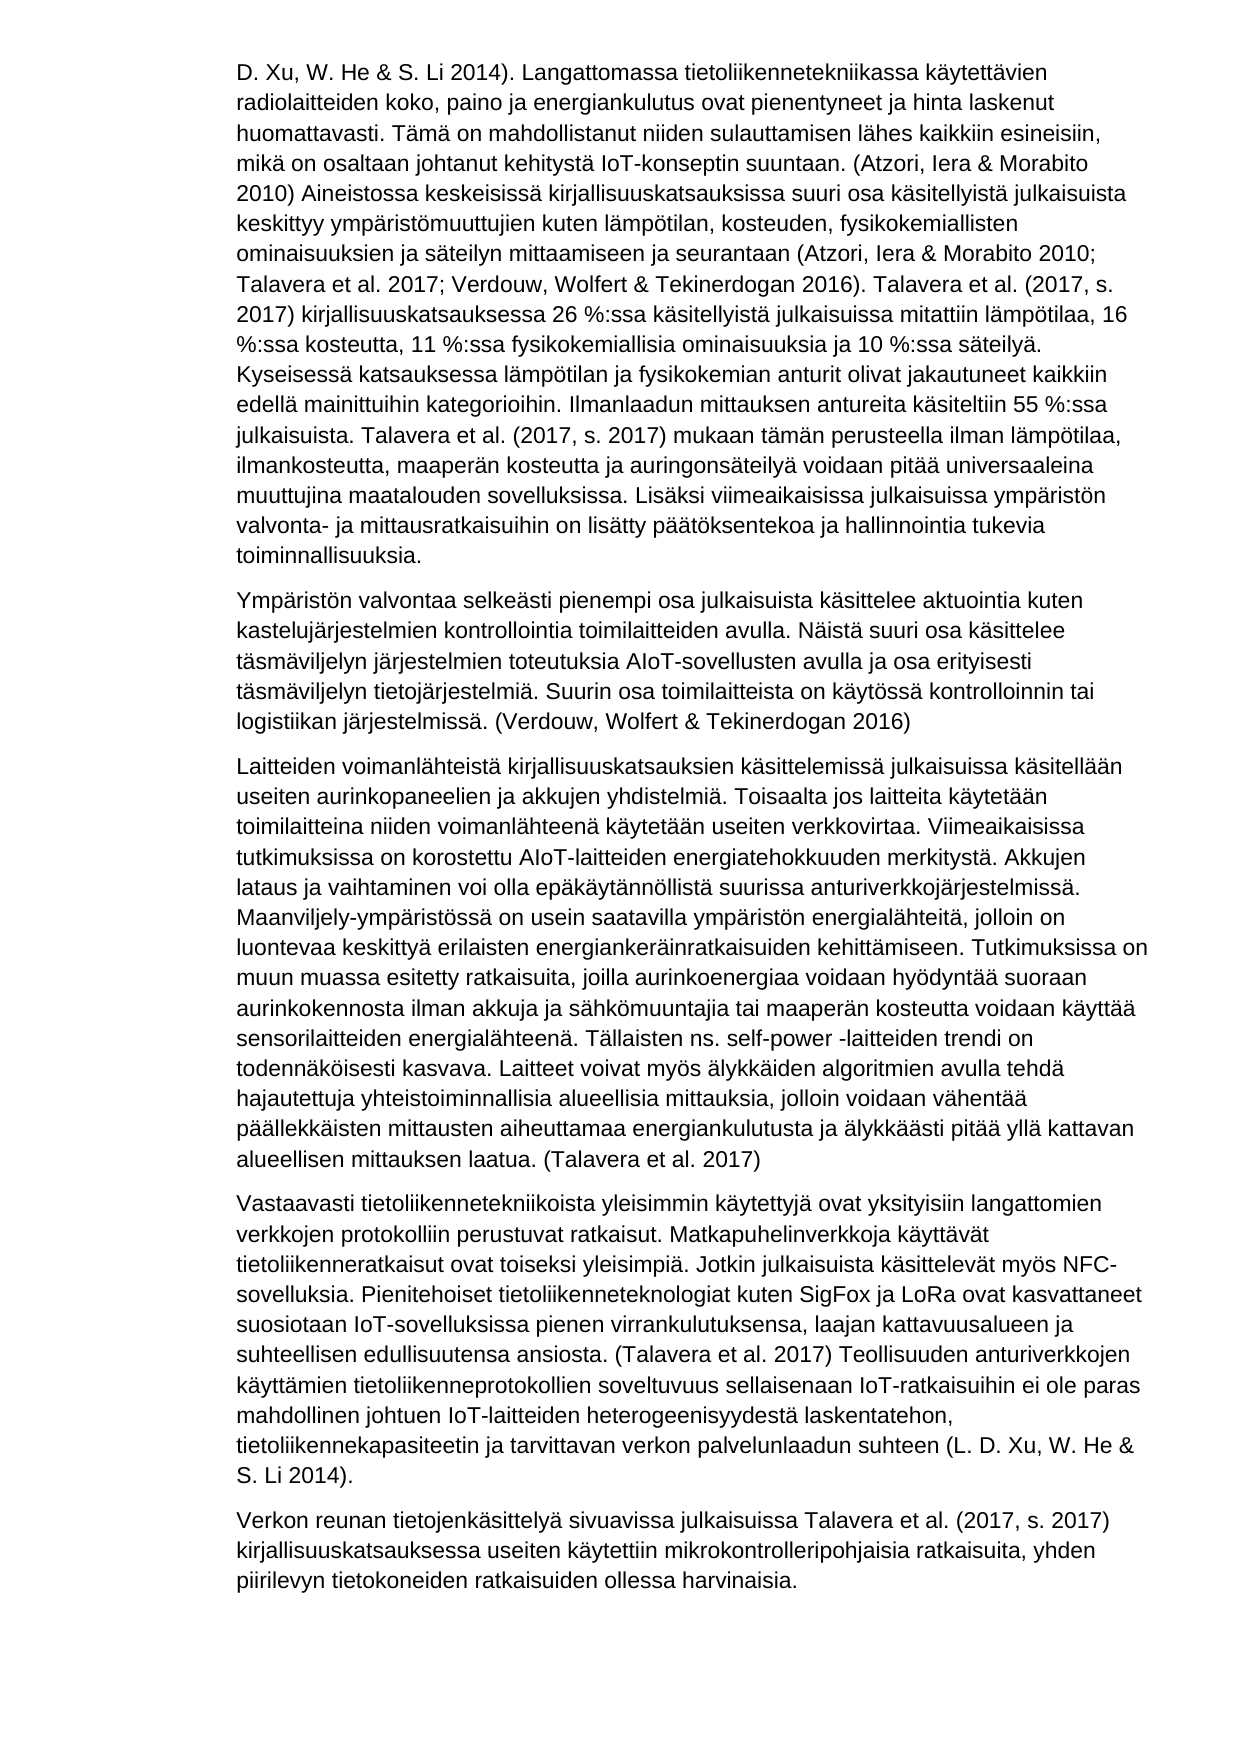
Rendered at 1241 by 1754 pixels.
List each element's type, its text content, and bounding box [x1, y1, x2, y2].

text Verkon reunan tietojenkäsittelyä sivuavissa julkaisuissa Talavera et al. (2017, s. 2017) kirjallisuuskatsauksessa useiten käytettiin mikrokontrolleripohjaisia ratkaisuita, yhden piirilevyn tietokoneiden ratkaisuiden ollessa harvinaisia. [236, 1507, 1152, 1594]
text Ympäristön valvontaa selkeästi pienempi osa julkaisuista käsittelee aktuointia kuten kastelujärjestelmien kontrollointia toimilaitteiden avulla. Näistä suuri osa käsittelee täsmäviljelyn järjestelmien toteutuksia AIoT-sovellusten avulla ja osa erityisesti täsmäviljelyn tietojärjestelmiä. Suurin osa toimilaitteista on käytössä kontrolloinnin tai logistiikan järjestelmissä. (Verdouw, Wolfert & Tekinerdogan 2016) [236, 587, 1152, 734]
text Laitteiden voimanlähteistä kirjallisuuskatsauksien käsittelemissä julkaisuissa käsitellään useiten aurinkopaneelien ja akkujen yhdistelmiä. Toisaalta jos laitteita käytetään toimilaitteina niiden voimanlähteenä käytetään useiten verkkovirtaa. Viimeaikaisissa tutkimuksissa on korostettu AIoT-laitteiden energiatehokkuuden merkitystä. Akkujen lataus ja vaihtaminen voi olla epäkäytännöllistä suurissa anturiverkkojärjestelmissä. Maanviljely-ympäristössä on usein saatavilla ympäristön energialähteitä, jolloin on luontevaa keskittyä erilaisten energiankeräinratkaisuiden kehittämiseen. Tutkimuksissa on muun muassa esitetty ratkaisuita, joilla aurinkoenergiaa voidaan hyödyntää suoraan aurinkokennosta ilman akkuja ja sähkömuuntajia tai maaperän kosteutta voidaan käyttää sensorilaitteiden energialähteenä. Tällaisten ns. self-power -laitteiden trendi on todennäköisesti kasvava. Laitteet voivat myös älykkäiden algoritmien avulla tehdä hajautettuja yhteistoiminnallisia alueellisia mittauksia, jolloin voidaan vähentää päällekkäisten mittausten aiheuttamaa energiankulutusta ja älykkäästi pitää yllä kattavan alueellisen mittauksen laatua. (Talavera et al. 2017) [236, 753, 1152, 1172]
text Vastaavasti tietoliikennetekniikoista yleisimmin käytettyjä ovat yksityisiin langattomien verkkojen protokolliin perustuvat ratkaisut. Matkapuhelinverkkoja käyttävät tietoliikenneratkaisut ovat toiseksi yleisimpiä. Jotkin julkaisuista käsittelevät myös NFC-sovelluksia. Pienitehoiset tietoliikenneteknologiat kuten SigFox ja LoRa ovat kasvattaneet suosiotaan IoT-sovelluksissa pienen virrankulutuksensa, laajan kattavuusalueen ja suhteellisen edullisuutensa ansiosta. (Talavera et al. 2017) Teollisuuden anturiverkkojen käyttämien tietoliikenneprotokollien soveltuvuus sellaisenaan IoT-ratkaisuihin ei ole paras mahdollinen johtuen IoT-laitteiden heterogeenisyydestä laskentatehon, tietoliikennekapasiteetin ja tarvittavan verkon palvelunlaadun suhteen (L. D. Xu, W. He & S. Li 2014). [236, 1190, 1152, 1488]
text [236, 59, 1152, 569]
